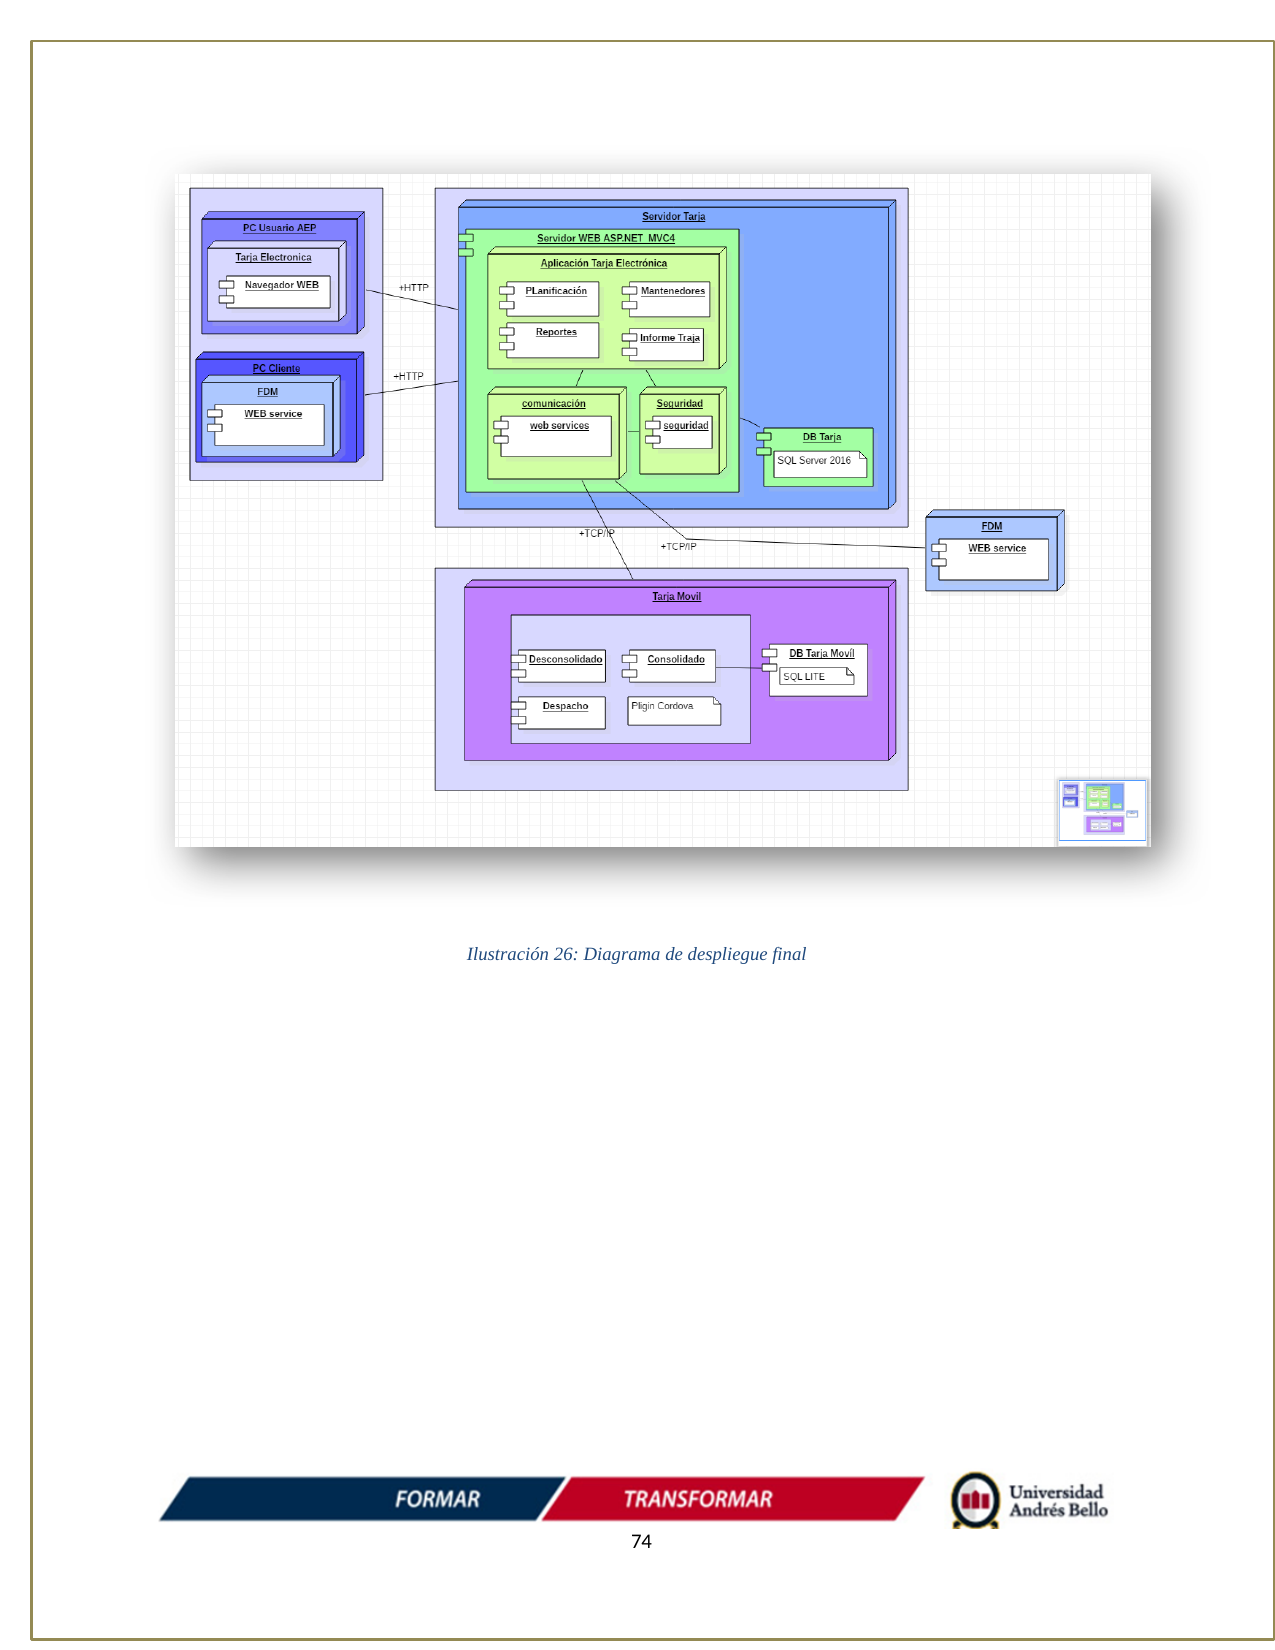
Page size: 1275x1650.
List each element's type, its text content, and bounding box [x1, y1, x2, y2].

picture [175, 174, 1151, 847]
text Ilustración 26: Diagrama de despliegue final [150, 943, 1125, 964]
picture [157, 1468, 1133, 1529]
